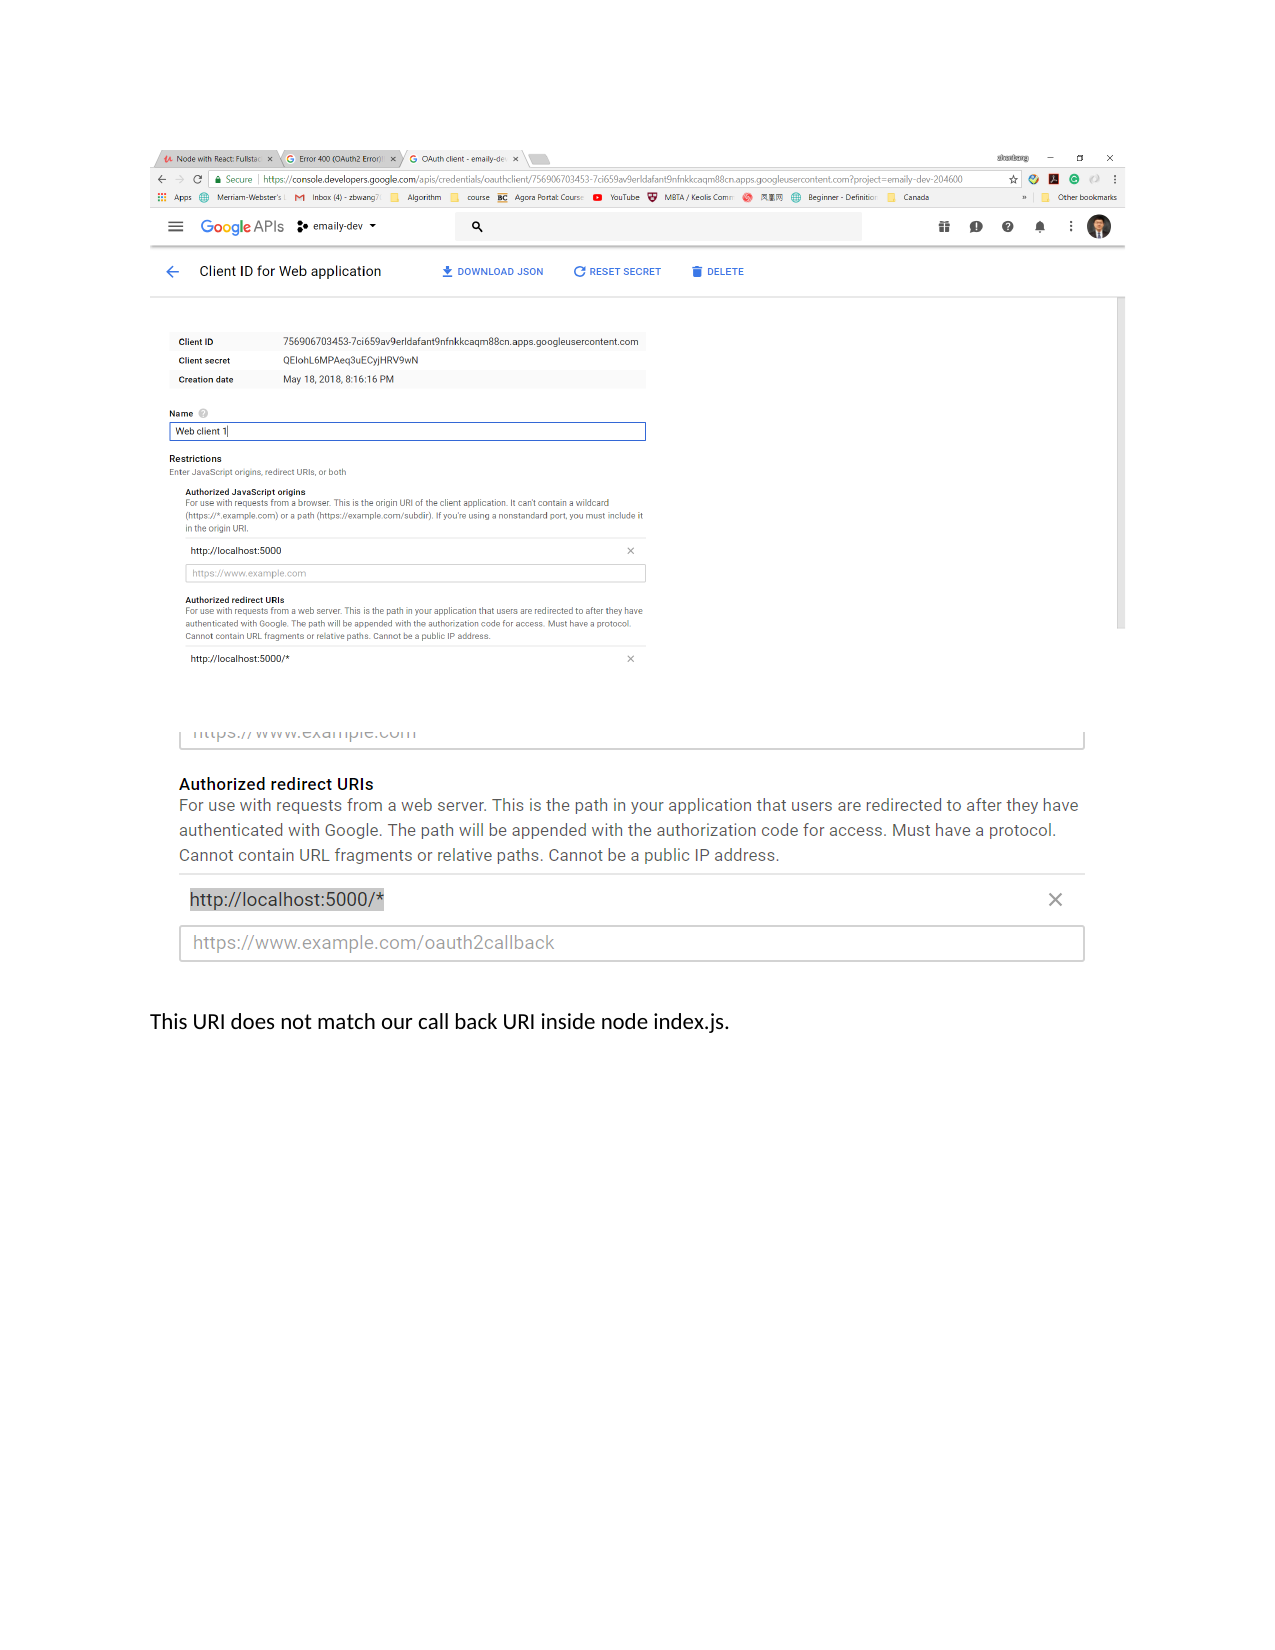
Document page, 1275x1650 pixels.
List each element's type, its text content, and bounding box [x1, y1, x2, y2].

picture [150, 732, 1125, 988]
picture [150, 150, 1125, 667]
text This URI does not match our call back URI inside node index.js. [150, 1007, 1125, 1035]
